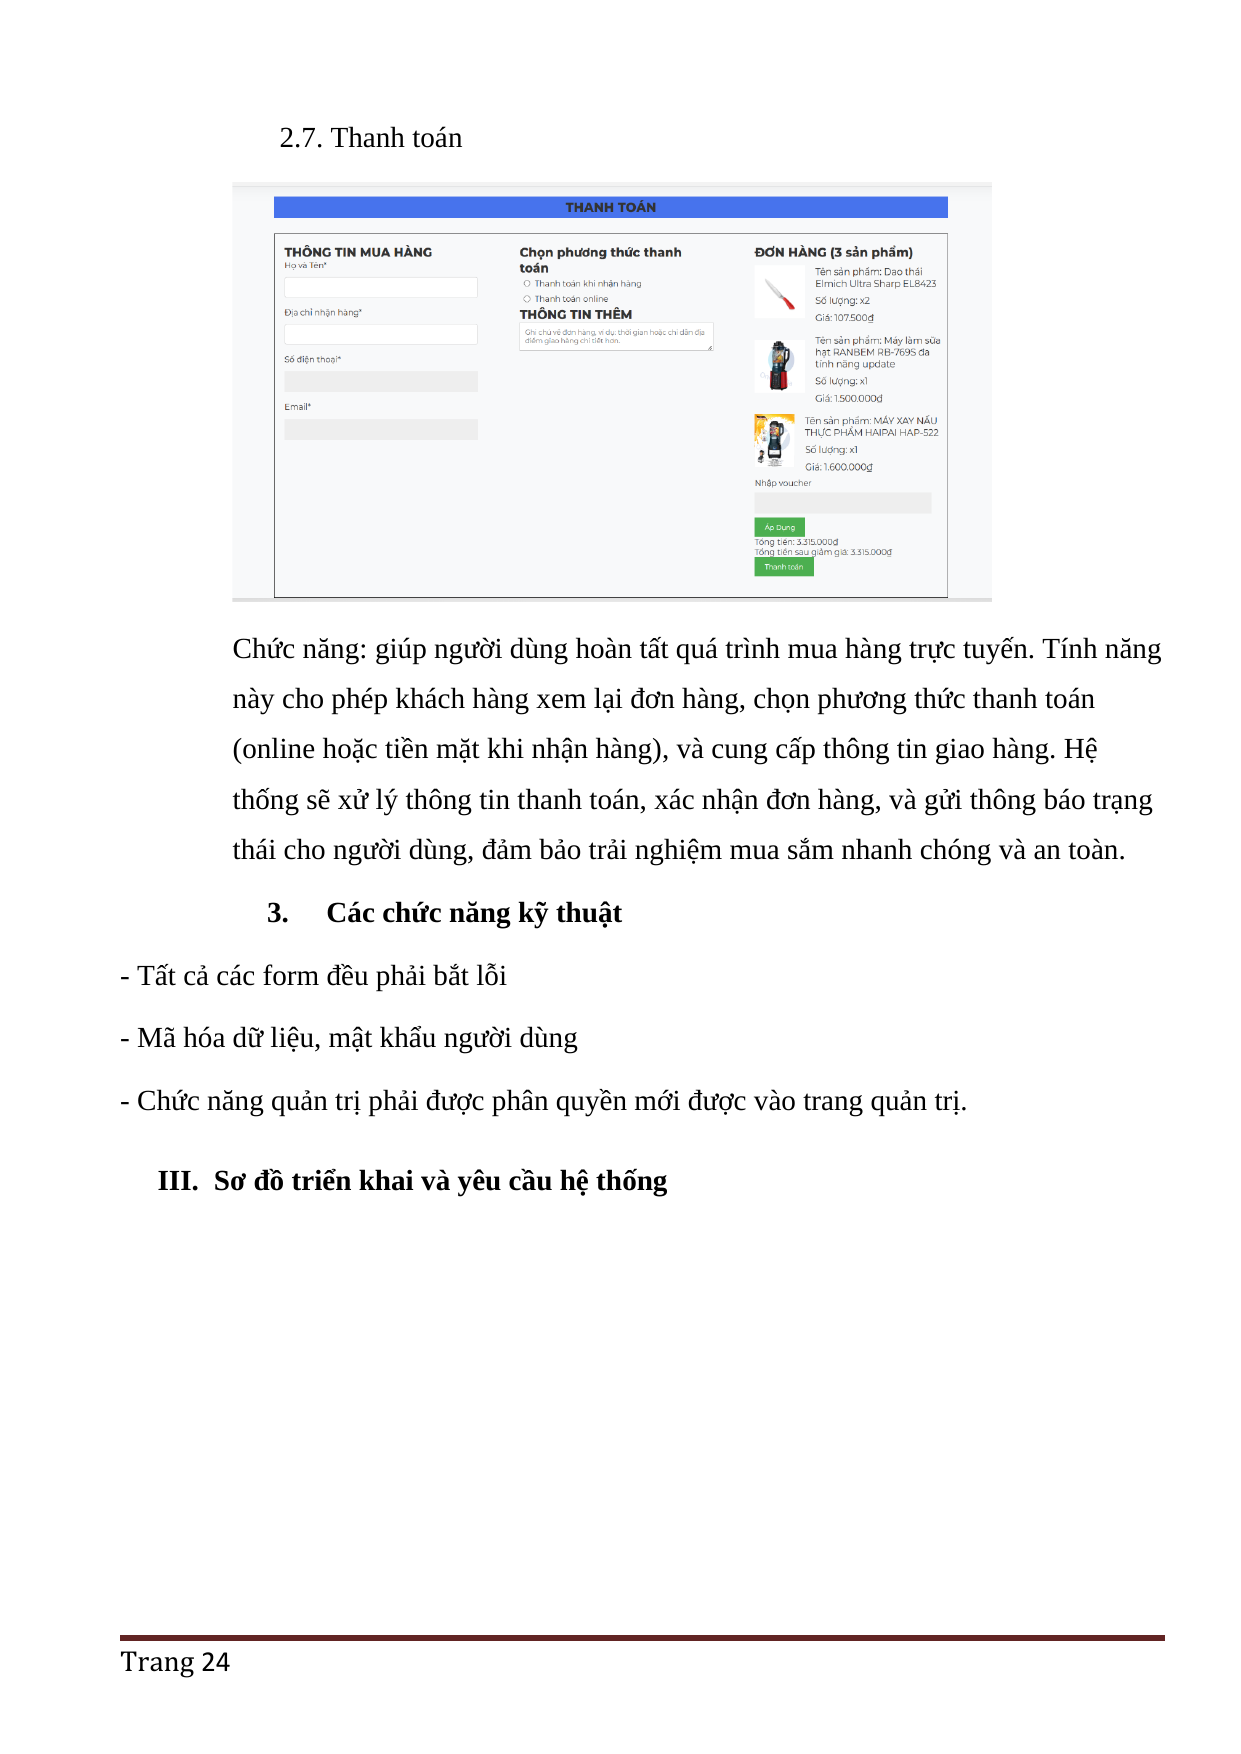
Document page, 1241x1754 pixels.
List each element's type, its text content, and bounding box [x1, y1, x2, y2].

text - Tất cả các form đều phải bắt lỗi [120, 958, 1165, 991]
subtitle Các chức năng kỹ thuật [289, 895, 1165, 928]
text - Chức năng quản trị phải được phân quyền mới được vào trang quản trị. [120, 1083, 1165, 1117]
subtitle Sơ đồ triển khai và yêu cầu hệ thống [157, 1163, 1165, 1196]
text Chức năng: giúp người dùng hoàn tất quá trình mua hàng trực tuyến. Tính năng này cho phép khách hàng xem lại đơn hàng, chọn phương thức thanh toán (online hoặc tiền mặt khi nhận hàng), và cung cấp thông tin giao hàng. Hệ thống sẽ xử lý thông tin thanh toán, xác nhận đơn hàng, và gửi thông báo trạng thái cho người dùng, đảm bảo trải nghiệm mua sắm nhanh chóng và an toàn. [232, 631, 1165, 866]
text - Mã hóa dữ liệu, mật khẩu người dùng [120, 1021, 1165, 1054]
subtitle 2.7. Thanh toán [279, 120, 1165, 153]
